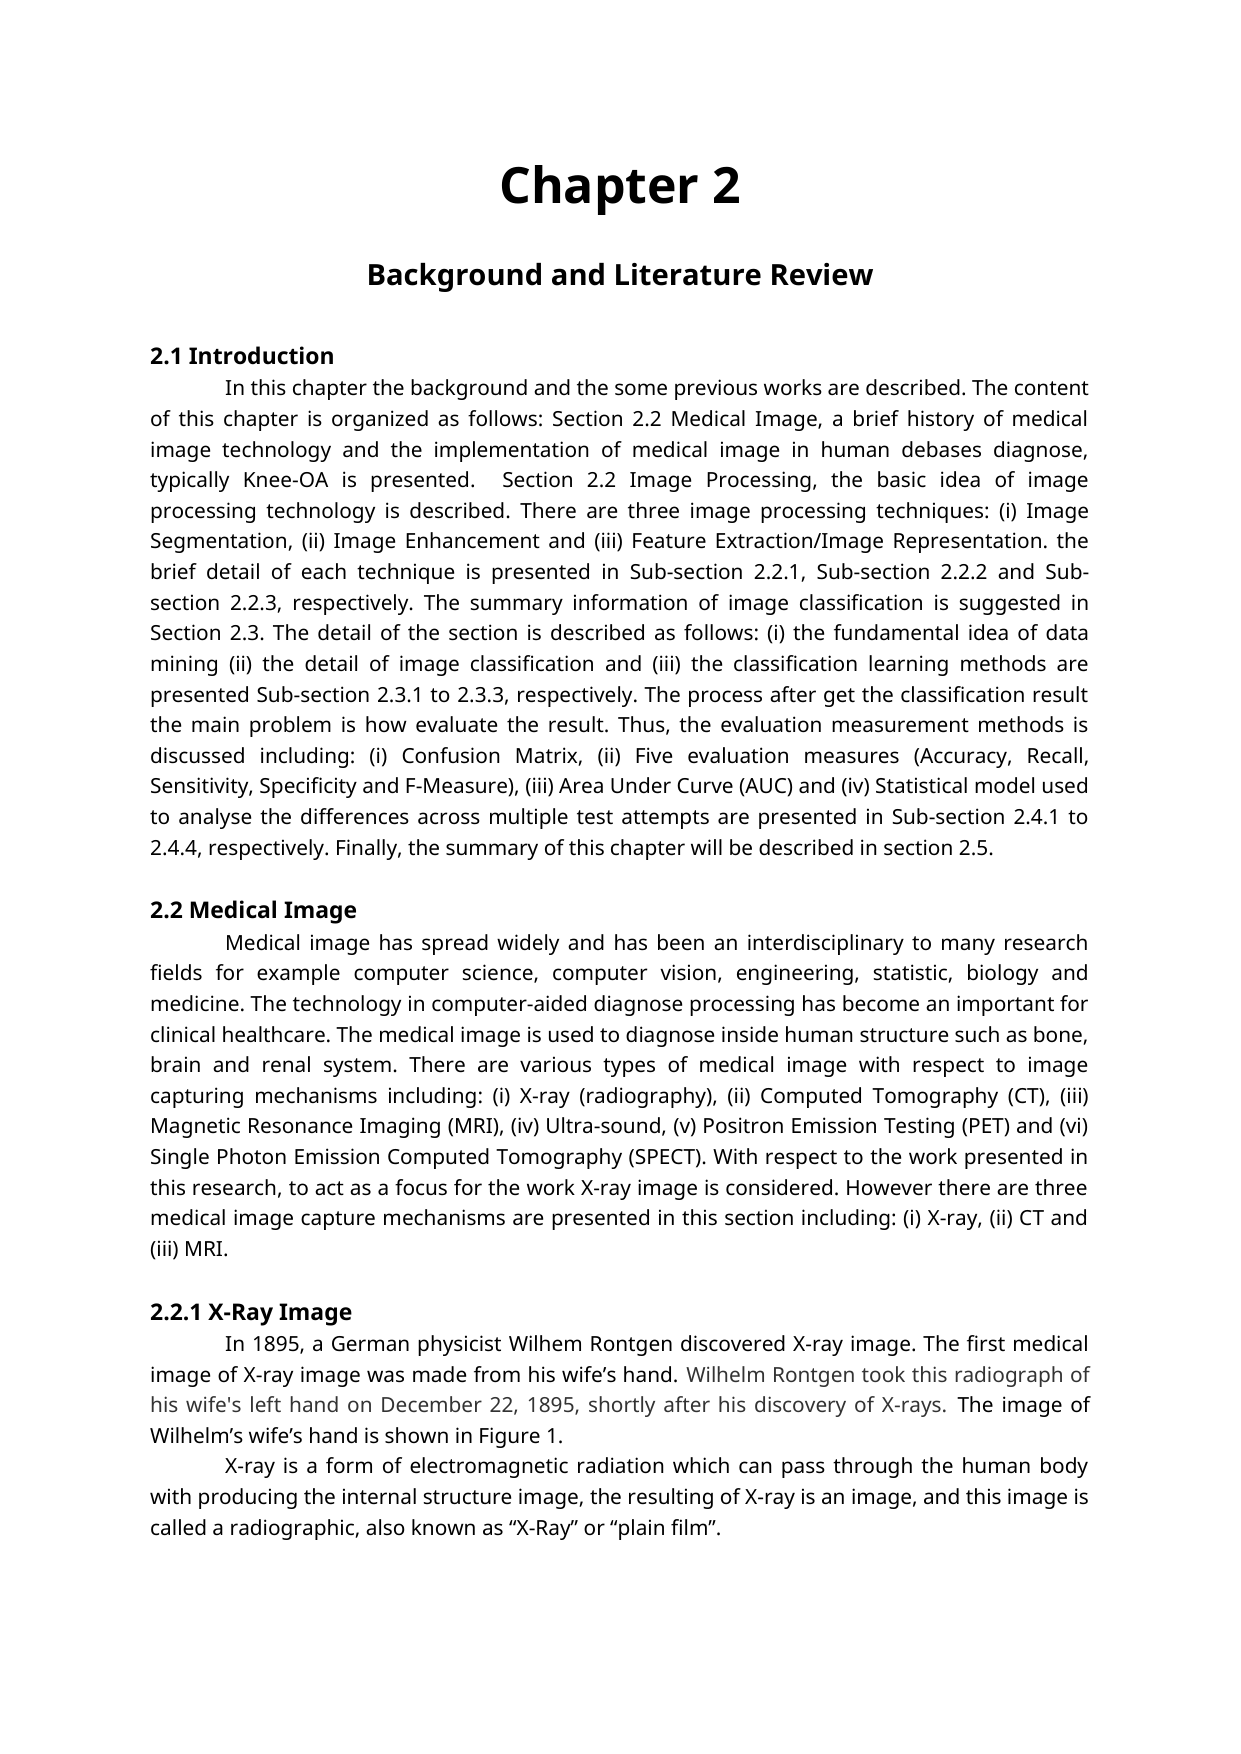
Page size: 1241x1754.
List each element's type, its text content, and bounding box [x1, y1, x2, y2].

text Background and Literature Review [150, 254, 1090, 294]
text Chapter 2 [150, 150, 1090, 218]
text 2.1 Introduction [150, 340, 1090, 371]
text 2.2 Medical Image [150, 894, 1090, 925]
text X-ray is a form of electromagnetic radiation which can pass through the human body with producing the internal structure image, the resulting of X-ray is an image, and this image is called a radiographic, also known as “X-Ray” or “plain film”. [150, 1452, 1090, 1541]
text Medical image has spread widely and has been an interdisciplinary to many research fields for example computer science, computer vision, engineering, statistic, biology and medicine. The technology in computer-aided diagnose processing has become an important for clinical healthcare. The medical image is used to diagnose inside human structure such as bone, brain and renal system. There are various types of medical image with respect to image capturing mechanisms including: (i) X-ray (radiography), (ii) Computed Tomography (CT), (iii) Magnetic Resonance Imaging (MRI), (iv) Ultra-sound, (v) Positron Emission Testing (PET) and (vi) Single Photon Emission Computed Tomography (SPECT). With respect to the work presented in this research, to act as a focus for the work X-ray image is considered. However there are three medical image capture mechanisms are presented in this section including: (i) X-ray, (ii) CT and (iii) MRI. [150, 928, 1090, 1263]
text In this chapter the background and the some previous works are described. The content of this chapter is organized as follows: Section 2.2 Medical Image, a brief history of medical image technology and the implementation of medical image in human debases diagnose, typically Knee-OA is presented. Section 2.2 Image Processing, the basic idea of image processing technology is described. There are three image processing techniques: (i) Image Segmentation, (ii) Image Enhancement and (iii) Feature Extraction/Image Representation. the brief detail of each technique is presented in Sub-section 2.2.1, Sub-section 2.2.2 and Sub-section 2.2.3, respectively. The summary information of image classification is suggested in Section 2.3. The detail of the section is described as follows: (i) the fundamental idea of data mining (ii) the detail of image classification and (iii) the classification learning methods are presented Sub-section 2.3.1 to 2.3.3, respectively. The process after get the classification result the main problem is how evaluate the result. Thus, the evaluation measurement methods is discussed including: (i) Confusion Matrix, (ii) Five evaluation measures (Accuracy, Recall, Sensitivity, Specificity and F-Measure), (iii) Area Under Curve (AUC) and (iv) Statistical model used to analyse the differences across multiple test attempts are presented in Sub-section 2.4.1 to 2.4.4, respectively. Finally, the summary of this chapter will be described in section 2.5. [150, 373, 1090, 861]
text 2.2.1 X-Ray Image [150, 1295, 1090, 1327]
text In 1895, a German physicist Wilhem Rontgen discovered X-ray image. The first medical image of X-ray image was made from his wife’s hand. Wilhelm Rontgen took this radiograph of his wife's left hand on December 22, 1895, shortly after his discovery of X-rays. The image of Wilhelm’s wife’s hand is shown in Figure 1. [150, 1329, 1090, 1449]
